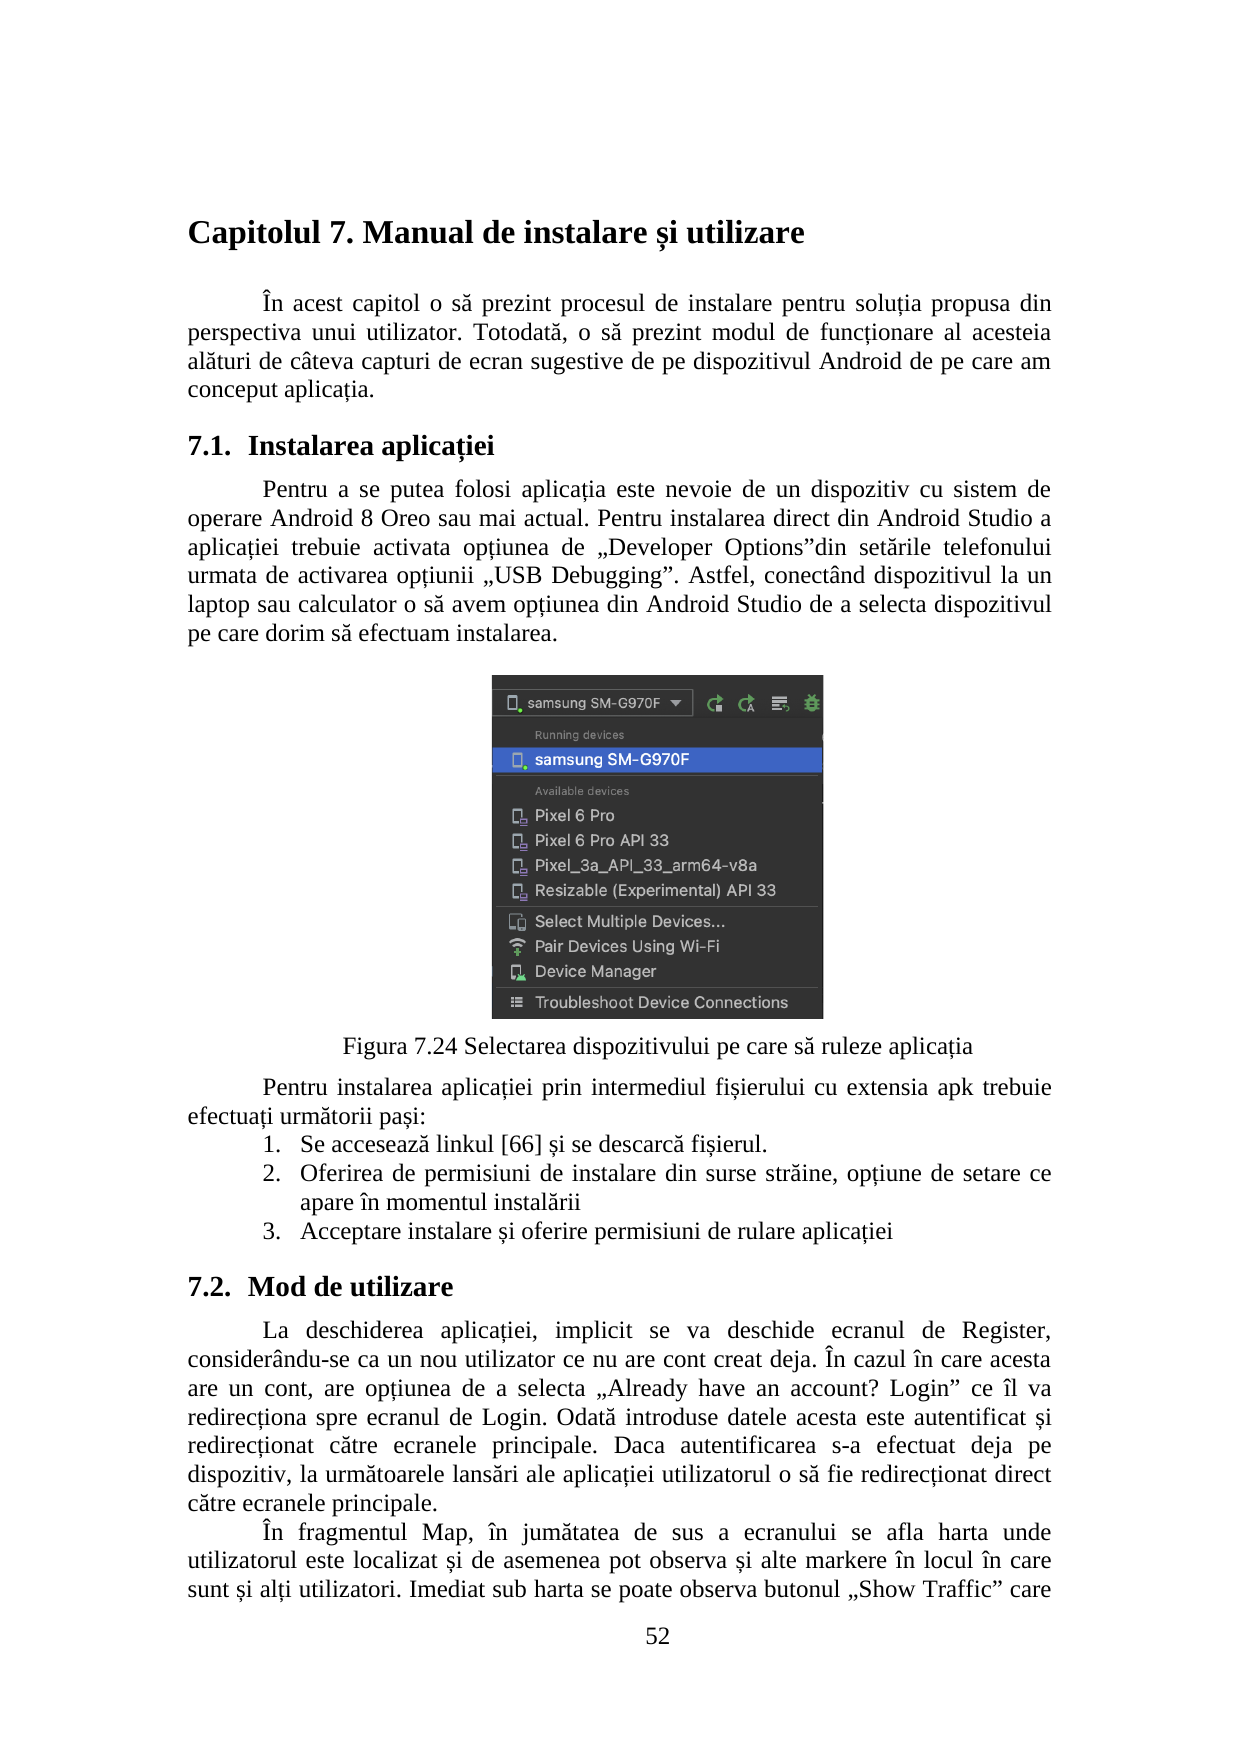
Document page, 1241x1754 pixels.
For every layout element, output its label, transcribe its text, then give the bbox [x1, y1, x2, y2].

list Acceptare instalare și oferire permisiuni de rulare aplicației [262, 1216, 1053, 1244]
list Oferirea de permisiuni de instalare din surse străine, opțiune de setare ce apare în momentul instalării [262, 1158, 1053, 1216]
picture [491, 675, 824, 1019]
subtitle Instalarea aplicației [187, 428, 1053, 462]
text La deschiderea aplicației, implicit se va deschide ecranul de Register, considerându-se ca un nou utilizator ce nu are cont creat deja. În cazul în care acesta are un cont, are opțiunea de a selecta „Already have an account? Login” ce îl va redirecționa spre ecranul de Login. Odată introduse datele acesta este autentificat și redirecționat către ecranele principale. Daca autentificarea s-a efectuat deja pe dispozitiv, la următoarele lansări ale aplicației utilizatorul o să fie redirecționat direct către ecranele principale. [187, 1316, 1053, 1517]
subtitle Mod de utilizare [187, 1269, 1053, 1303]
list Se accesează linkul [66] și se descarcă fișierul. [262, 1129, 1053, 1158]
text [187, 1517, 1053, 1603]
text Pentru a se putea folosi aplicația este nevoie de un dispozitiv cu sistem de operare Android 8 Oreo sau mai actual. Pentru instalarea direct din Android Studio a aplicației trebuie activata opțiunea de „Developer Options”din setările telefonului urmata de activarea opțiunii „USB Debugging”. Astfel, conectând dispozitivul la un laptop sau calculator o să avem opțiunea din Android Studio de a selecta dispozitivul pe care dorim să efectuam instalarea. [187, 474, 1053, 647]
text În acest capitol o să prezint procesul de instalare pentru soluția propusa din perspectiva unui utilizator. Totodată, o să prezint modul de funcționare al acesteia alături de câteva capturi de ecran sugestive de pe dispozitivul Android de pe care am conceput aplicația. [187, 288, 1053, 403]
text Pentru instalarea aplicației prin intermediul fișierului cu extensia apk trebuie efectuați următorii pași: [187, 1072, 1053, 1129]
subtitle Manual de instalare și utilizare [187, 212, 1053, 251]
